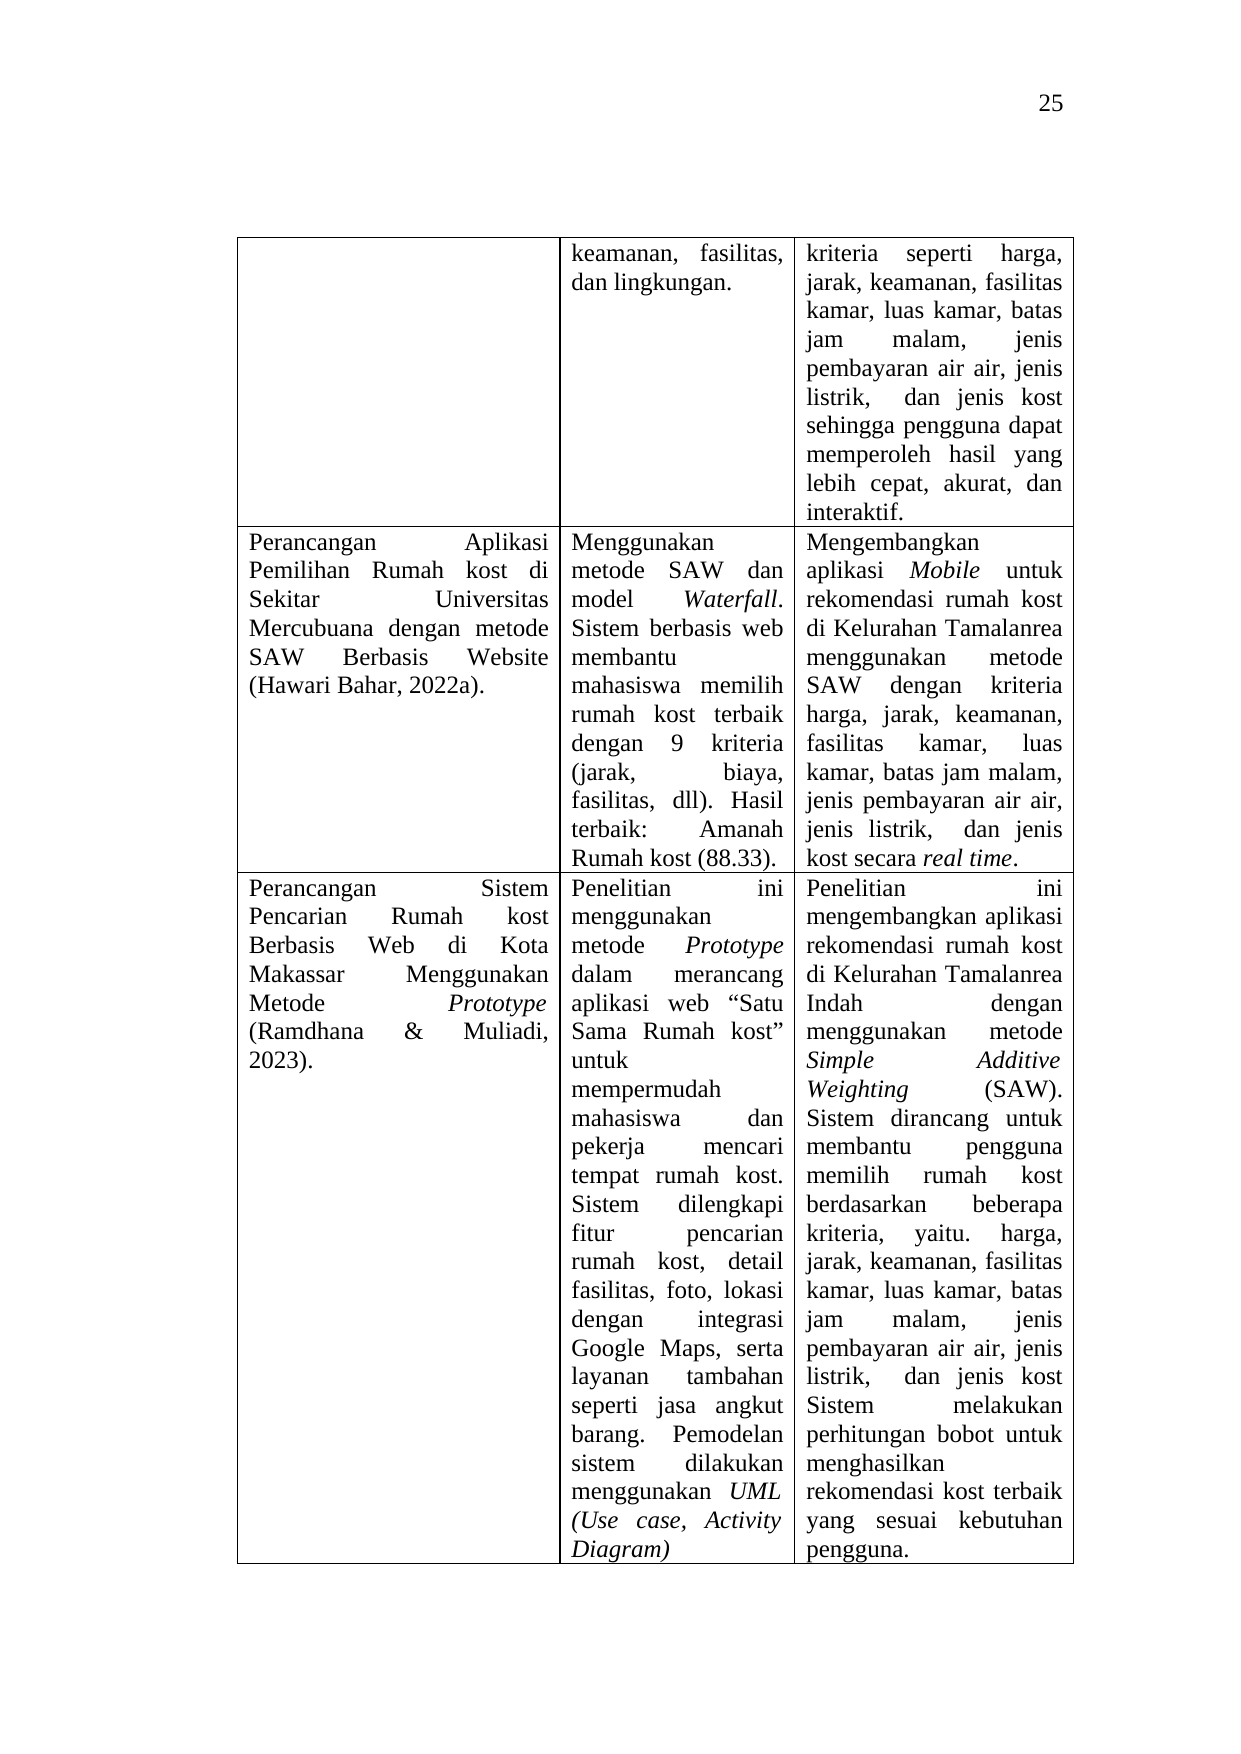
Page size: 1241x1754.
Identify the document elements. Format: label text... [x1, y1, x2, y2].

table_cell Perancangan Aplikasi Pemilihan Rumah kost di Sekitar Universitas Mercubuana dengan metode SAW Berbasis Website . [238, 527, 559, 872]
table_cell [795, 238, 1073, 526]
table_cell Penelitian ini menggunakan metode Prototype dalam merancang aplikasi web “Satu Sama Rumah kost” untuk mempermudah mahasiswa dan pekerja mencari tempat rumah kost. Sistem dilengkapi fitur pencarian rumah kost, detail fasilitas, foto, lokasi dengan integrasi Google Maps, serta layanan tambahan seperti jasa angkut barang. Pemodelan sistem dilakukan menggunakan UML (Use case, Activity Diagram) [561, 873, 794, 1563]
table_cell Perancangan Sistem Pencarian Rumah kost Berbasis Web di Kota Makassar Menggunakan Metode Prototype . [238, 873, 559, 1563]
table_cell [561, 238, 794, 526]
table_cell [238, 238, 559, 526]
table_cell Penelitian ini mengembangkan aplikasi rekomendasi rumah kost di Kelurahan Tamalanrea Indah dengan menggunakan metode Simple Additive Weighting (SAW). Sistem dirancang untuk membantu pengguna memilih rumah kost berdasarkan beberapa kriteria, yaitu. harga, jarak, keamanan, fasilitas kamar, luas kamar, batas jam malam, jenis pembayaran air air, jenis listrik, dan jenis kost Sistem melakukan perhitungan bobot untuk menghasilkan rekomendasi kost terbaik yang sesuai kebutuhan pengguna. [795, 873, 1073, 1563]
table_cell Mengembangkan aplikasi Mobile untuk rekomendasi rumah kost di Kelurahan Tamalanrea menggunakan metode SAW dengan kriteria harga, jarak, keamanan, fasilitas kamar, luas kamar, batas jam malam, jenis pembayaran air air, jenis listrik, dan jenis kost secara real time. [795, 527, 1073, 872]
table_cell Menggunakan metode SAW dan model Waterfall. Sistem berbasis web membantu mahasiswa memilih rumah kost terbaik dengan 9 kriteria (jarak, biaya, fasilitas, dll). Hasil terbaik: Amanah Rumah kost (88.33). [561, 527, 794, 872]
